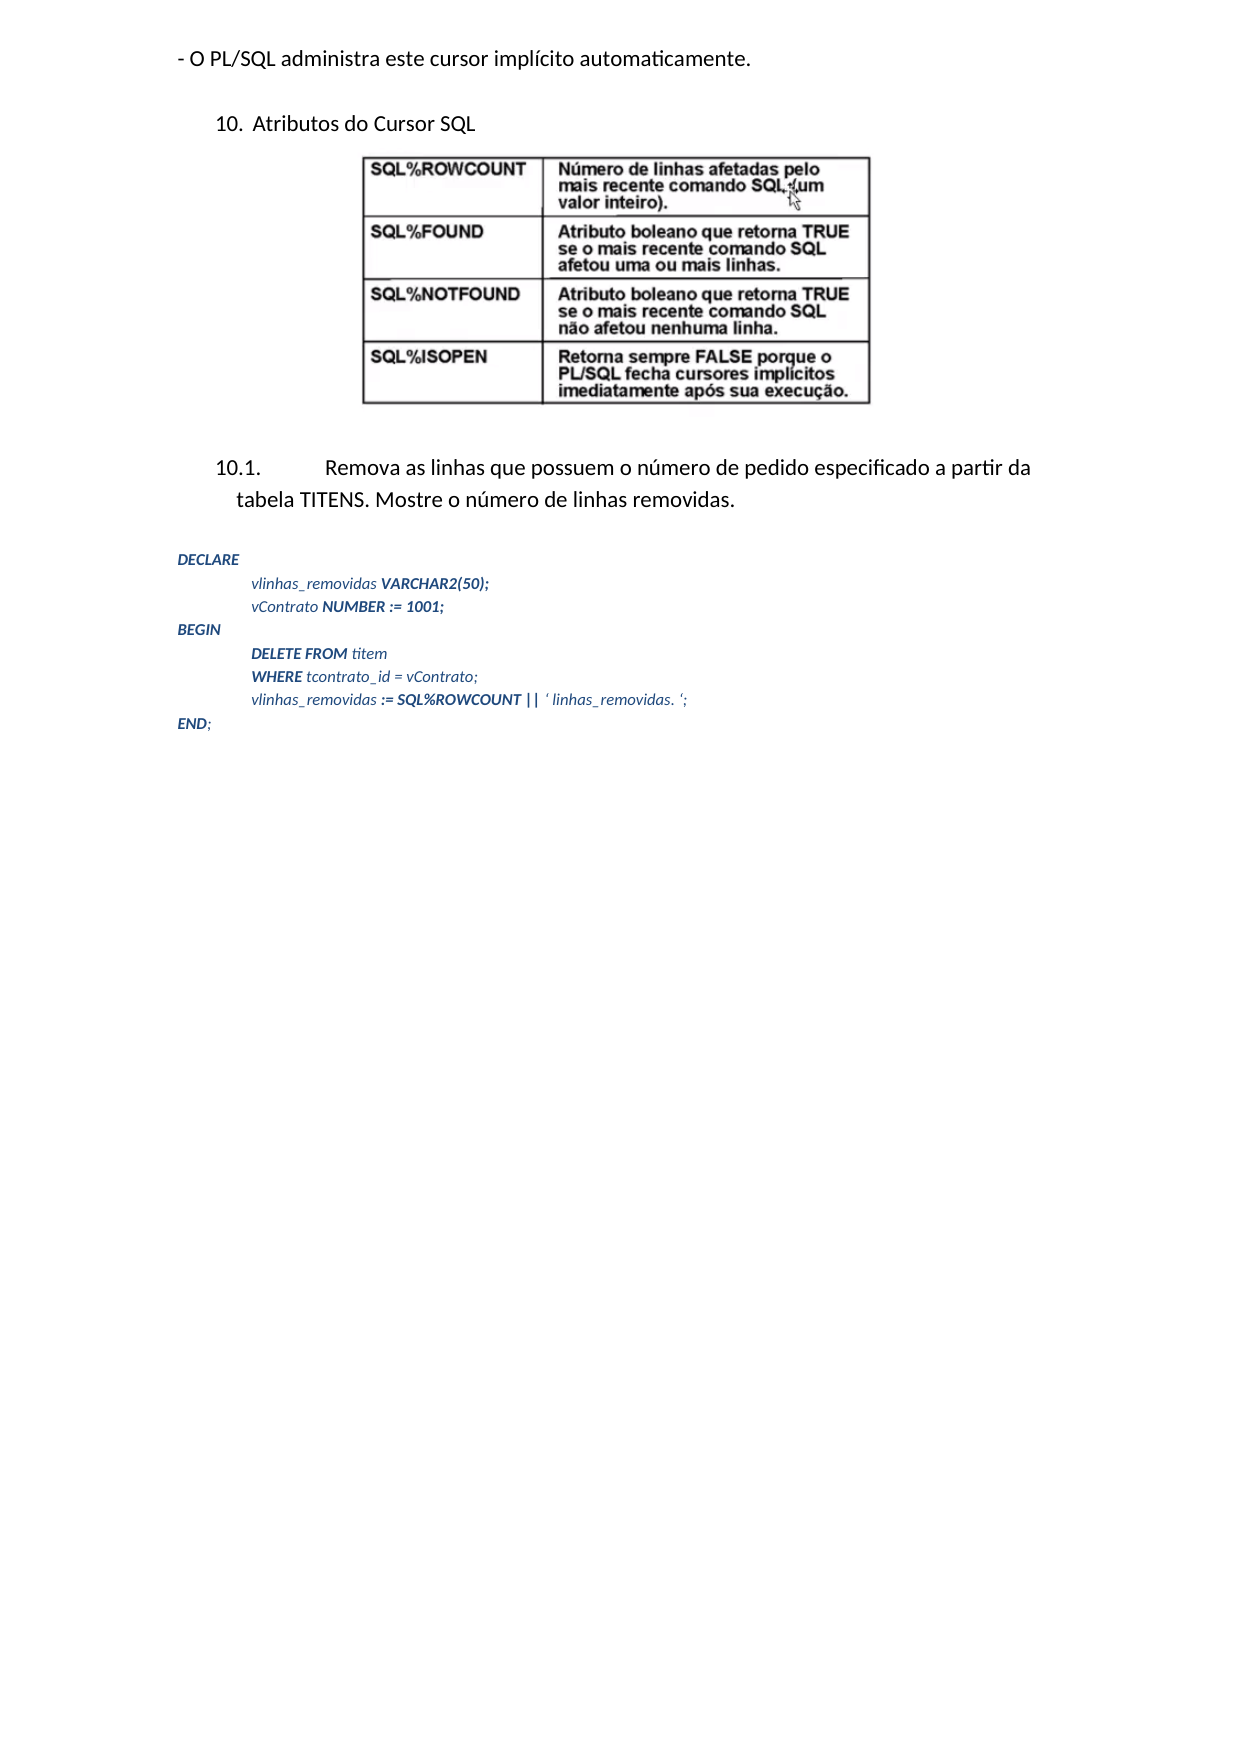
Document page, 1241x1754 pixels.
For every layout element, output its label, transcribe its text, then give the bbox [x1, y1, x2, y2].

text vlinhas_removidas := SQL%ROWCOUNT || ‘ linhas_removidas. ‘; [177, 690, 1063, 710]
text - O PL/SQL administra este cursor implícito automaticamente. [177, 44, 1063, 72]
text DECLARE [177, 550, 1063, 570]
text DELETE FROM titem [177, 643, 1063, 663]
text WHERE tcontrato_id = vContrato; [177, 666, 1063, 687]
picture [350, 141, 890, 417]
text END; [177, 713, 1063, 733]
text BEGIN [177, 620, 1063, 640]
text vlinhas_removidas VARCHAR2(50); [177, 573, 1063, 593]
list Atributos do Cursor SQL [215, 109, 1063, 137]
list Remova as linhas que possuem o número de pedido especificado a partir da tabela TITENS. Mostre o número de linhas removidas. [215, 453, 1063, 513]
text vContrato NUMBER := 1001; [177, 596, 1063, 617]
